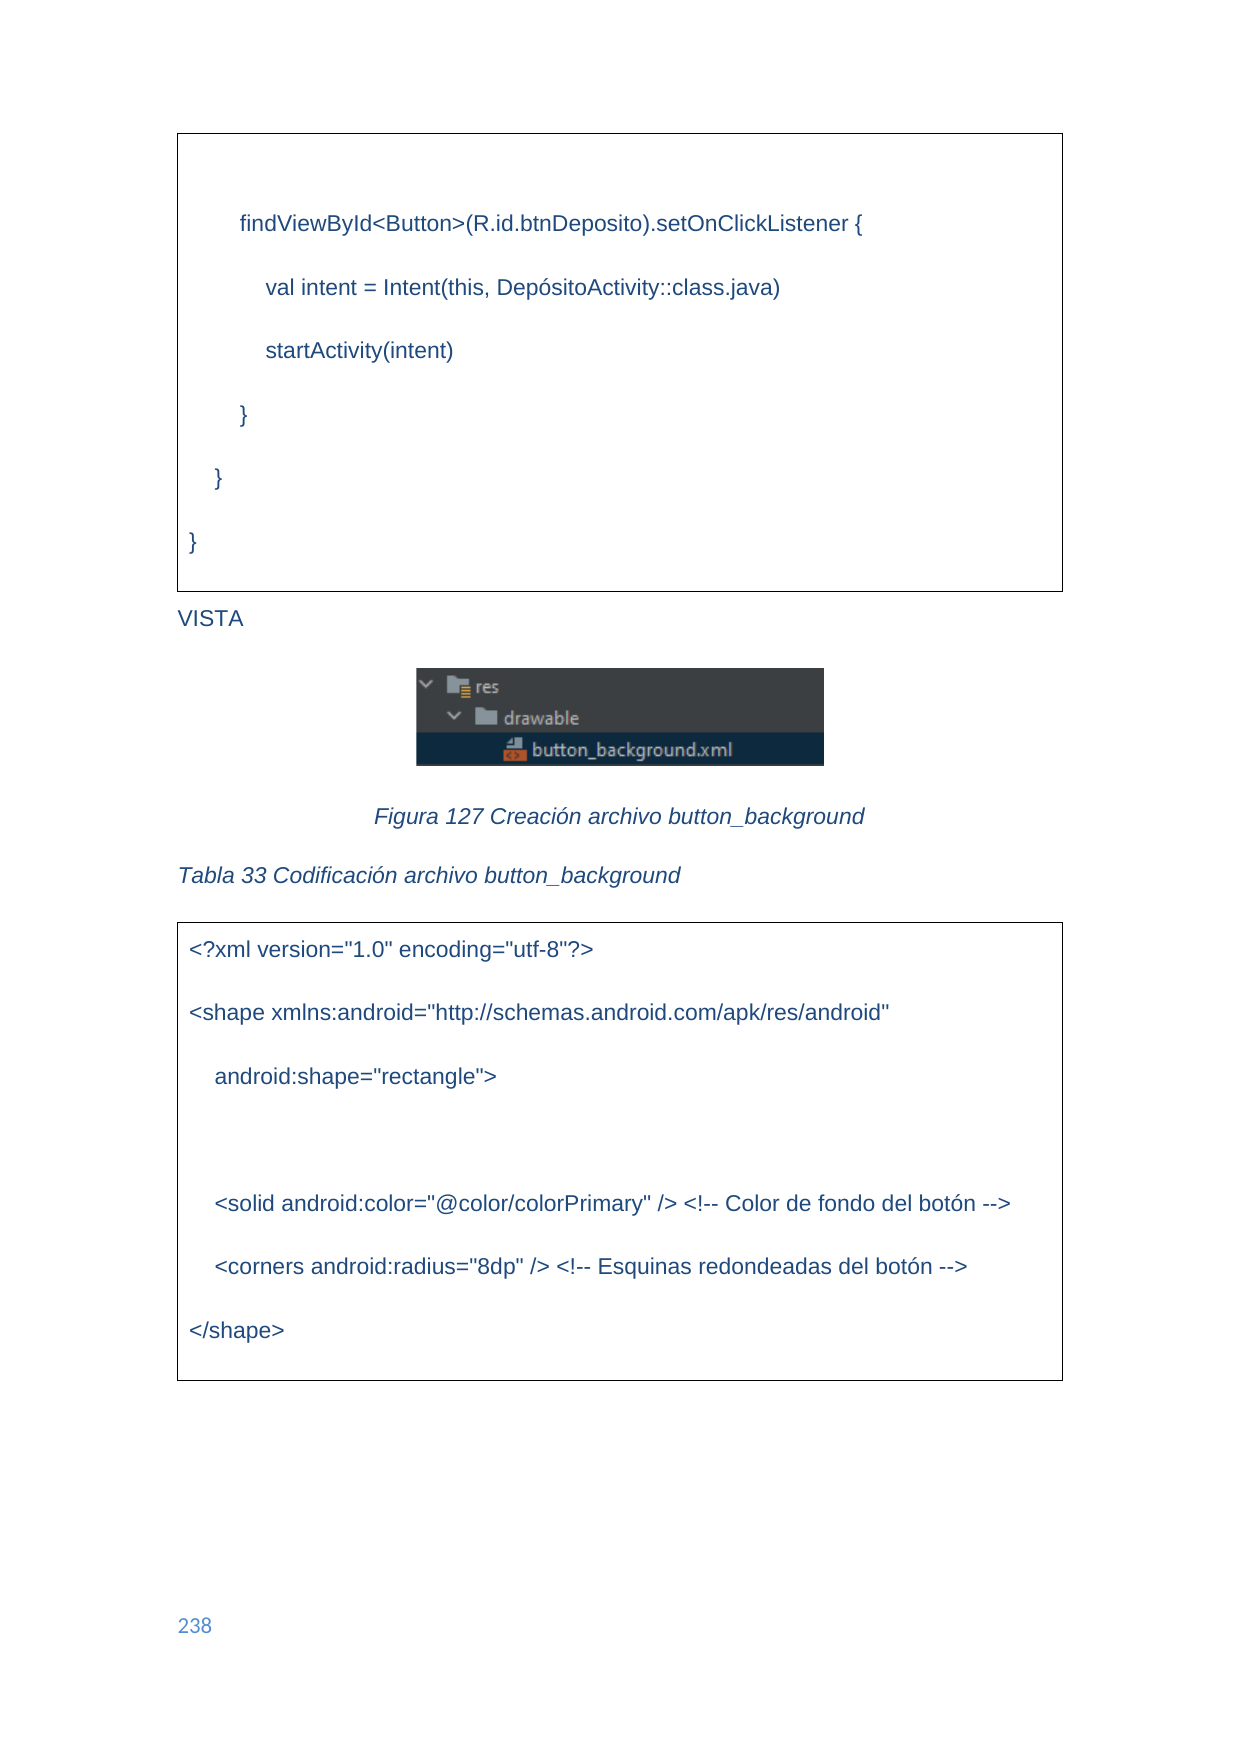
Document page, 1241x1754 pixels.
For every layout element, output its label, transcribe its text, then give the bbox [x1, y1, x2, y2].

text VISTA [177, 605, 1063, 631]
table_header <?xml version="1.0" encoding="utf-8"?> <shape xmlns:android="http://schemas.android.com/apk/res/android" android:shape="rectangle"> <solid android:color="@color/colorPrimary" /> <!-- Color de fondo del botón --> <corners android:radius="8dp" /> <!-- Esquinas redondeadas del botón --> </shape> [178, 923, 1062, 1380]
picture [416, 668, 824, 766]
text Tabla 33 Codificación archivo button_background [177, 862, 1063, 889]
text Figura 127 Creación archivo button_background [177, 803, 1063, 829]
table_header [178, 134, 1062, 591]
